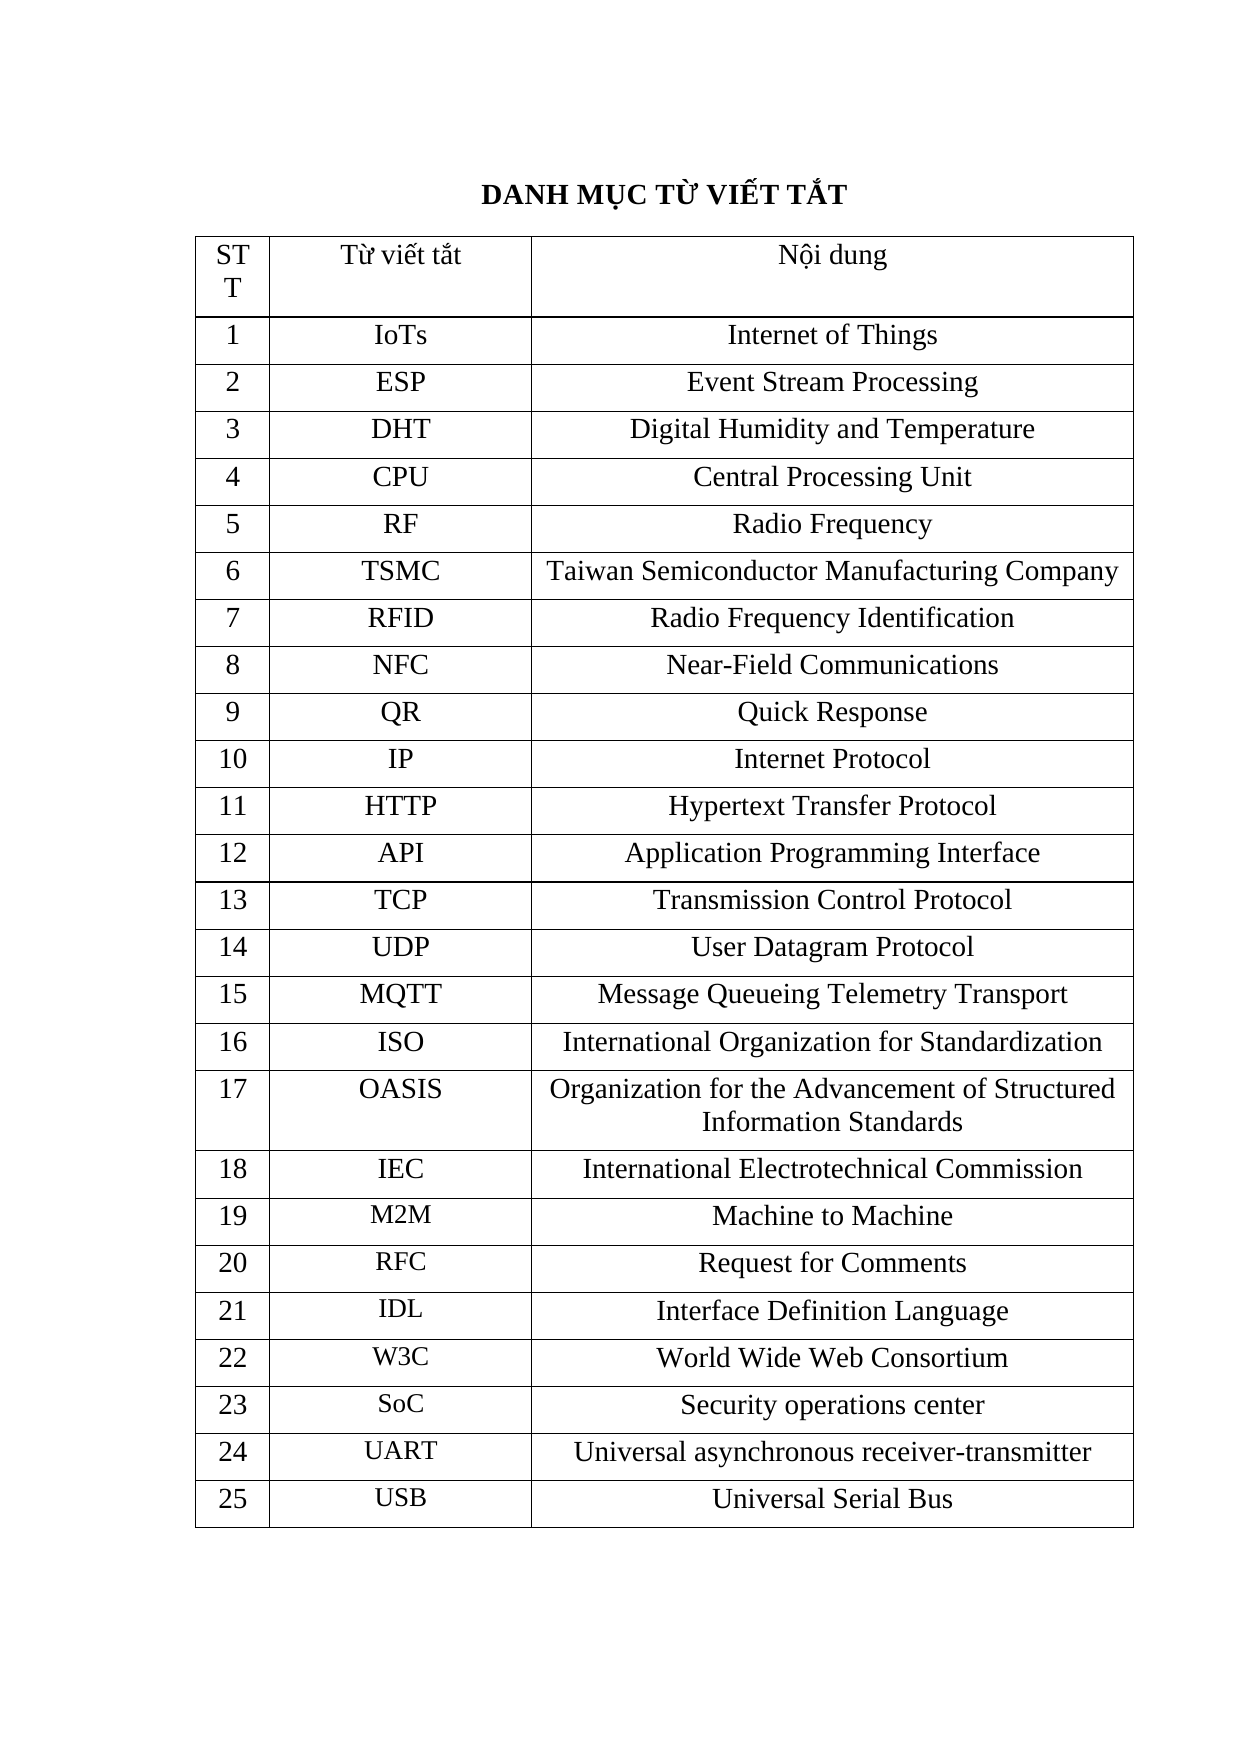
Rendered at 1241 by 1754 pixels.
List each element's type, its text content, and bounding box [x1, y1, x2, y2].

table_cell IP [270, 741, 531, 787]
table_cell Interface Definition Language [532, 1293, 1133, 1339]
table_cell 22 [196, 1340, 269, 1386]
table_cell World Wide Web Consortium [532, 1340, 1133, 1386]
table_cell 11 [196, 788, 269, 834]
table_cell 1 [196, 318, 269, 363]
table_cell Central Processing Unit [532, 459, 1133, 505]
table_cell Internet Protocol [532, 741, 1133, 787]
table_cell User Datagram Protocol [532, 930, 1133, 976]
table_cell Message Queueing Telemetry Transport [532, 977, 1133, 1023]
table_cell Universal asynchronous receiver-transmitter [532, 1434, 1133, 1480]
table_cell 15 [196, 977, 269, 1023]
table_cell 4 [196, 459, 269, 505]
table_cell NFC [270, 647, 531, 693]
table_cell 8 [196, 647, 269, 693]
table_cell IoTs [270, 318, 531, 363]
table_cell MQTT [270, 977, 531, 1023]
table_cell 24 [196, 1434, 269, 1480]
table_cell Security operations center [532, 1387, 1133, 1433]
table_cell Radio Frequency [532, 506, 1133, 552]
table_cell OASIS [270, 1071, 531, 1150]
table_cell International Electrotechnical Commission [532, 1151, 1133, 1197]
table_cell Organization for the Advancement of Structured Information Standards [532, 1071, 1133, 1150]
table_cell 12 [196, 835, 269, 881]
table_cell HTTP [270, 788, 531, 834]
table_cell Quick Response [532, 694, 1133, 740]
table_cell Request for Comments [532, 1246, 1133, 1292]
table_cell Event Stream Processing [532, 365, 1133, 411]
table_cell 7 [196, 600, 269, 646]
table_cell SoC [270, 1387, 531, 1433]
table_cell Universal Serial Bus [532, 1481, 1133, 1527]
table_cell Machine to Machine [532, 1199, 1133, 1244]
table_cell 10 [196, 741, 269, 787]
table_cell ISO [270, 1024, 531, 1070]
table_cell 20 [196, 1246, 269, 1292]
table_cell Near-Field Communications [532, 647, 1133, 693]
table_cell RFC [270, 1246, 531, 1292]
table_cell Transmission Control Protocol [532, 883, 1133, 928]
table_cell 18 [196, 1151, 269, 1197]
table_cell 16 [196, 1024, 269, 1070]
table_cell International Organization for Standardization [532, 1024, 1133, 1070]
table_cell 6 [196, 553, 269, 599]
table_cell 2 [196, 365, 269, 411]
table_cell TSMC [270, 553, 531, 599]
table_cell UDP [270, 930, 531, 976]
table_cell 23 [196, 1387, 269, 1433]
title DANH MỤC TỪ VIẾT TẮT [207, 177, 1122, 211]
table_cell Application Programming Interface [532, 835, 1133, 881]
table_cell M2M [270, 1199, 531, 1244]
table_cell 3 [196, 412, 269, 458]
table_cell Radio Frequency Identification [532, 600, 1133, 646]
table_cell 13 [196, 883, 269, 928]
table_cell 21 [196, 1293, 269, 1339]
table_cell 25 [196, 1481, 269, 1527]
table_cell 14 [196, 930, 269, 976]
table_header Nội dung [532, 237, 1133, 316]
table_cell W3C [270, 1340, 531, 1386]
table_cell RFID [270, 600, 531, 646]
table_cell Internet of Things [532, 318, 1133, 363]
table_cell Hypertext Transfer Protocol [532, 788, 1133, 834]
table_cell DHT [270, 412, 531, 458]
table_cell IEC [270, 1151, 531, 1197]
table_cell 9 [196, 694, 269, 740]
table_cell IDL [270, 1293, 531, 1339]
table_cell UART [270, 1434, 531, 1480]
table_cell CPU [270, 459, 531, 505]
table_cell TCP [270, 883, 531, 928]
table_cell API [270, 835, 531, 881]
table_header STT [196, 237, 269, 316]
table_header Từ viết tắt [270, 237, 531, 316]
table_cell Digital Humidity and Temperature [532, 412, 1133, 458]
table_cell 5 [196, 506, 269, 552]
table_cell QR [270, 694, 531, 740]
table_cell ESP [270, 365, 531, 411]
table_cell RF [270, 506, 531, 552]
table_cell 17 [196, 1071, 269, 1150]
table_cell 19 [196, 1199, 269, 1244]
table_cell Taiwan Semiconductor Manufacturing Company [532, 553, 1133, 599]
table_cell USB [270, 1481, 531, 1527]
